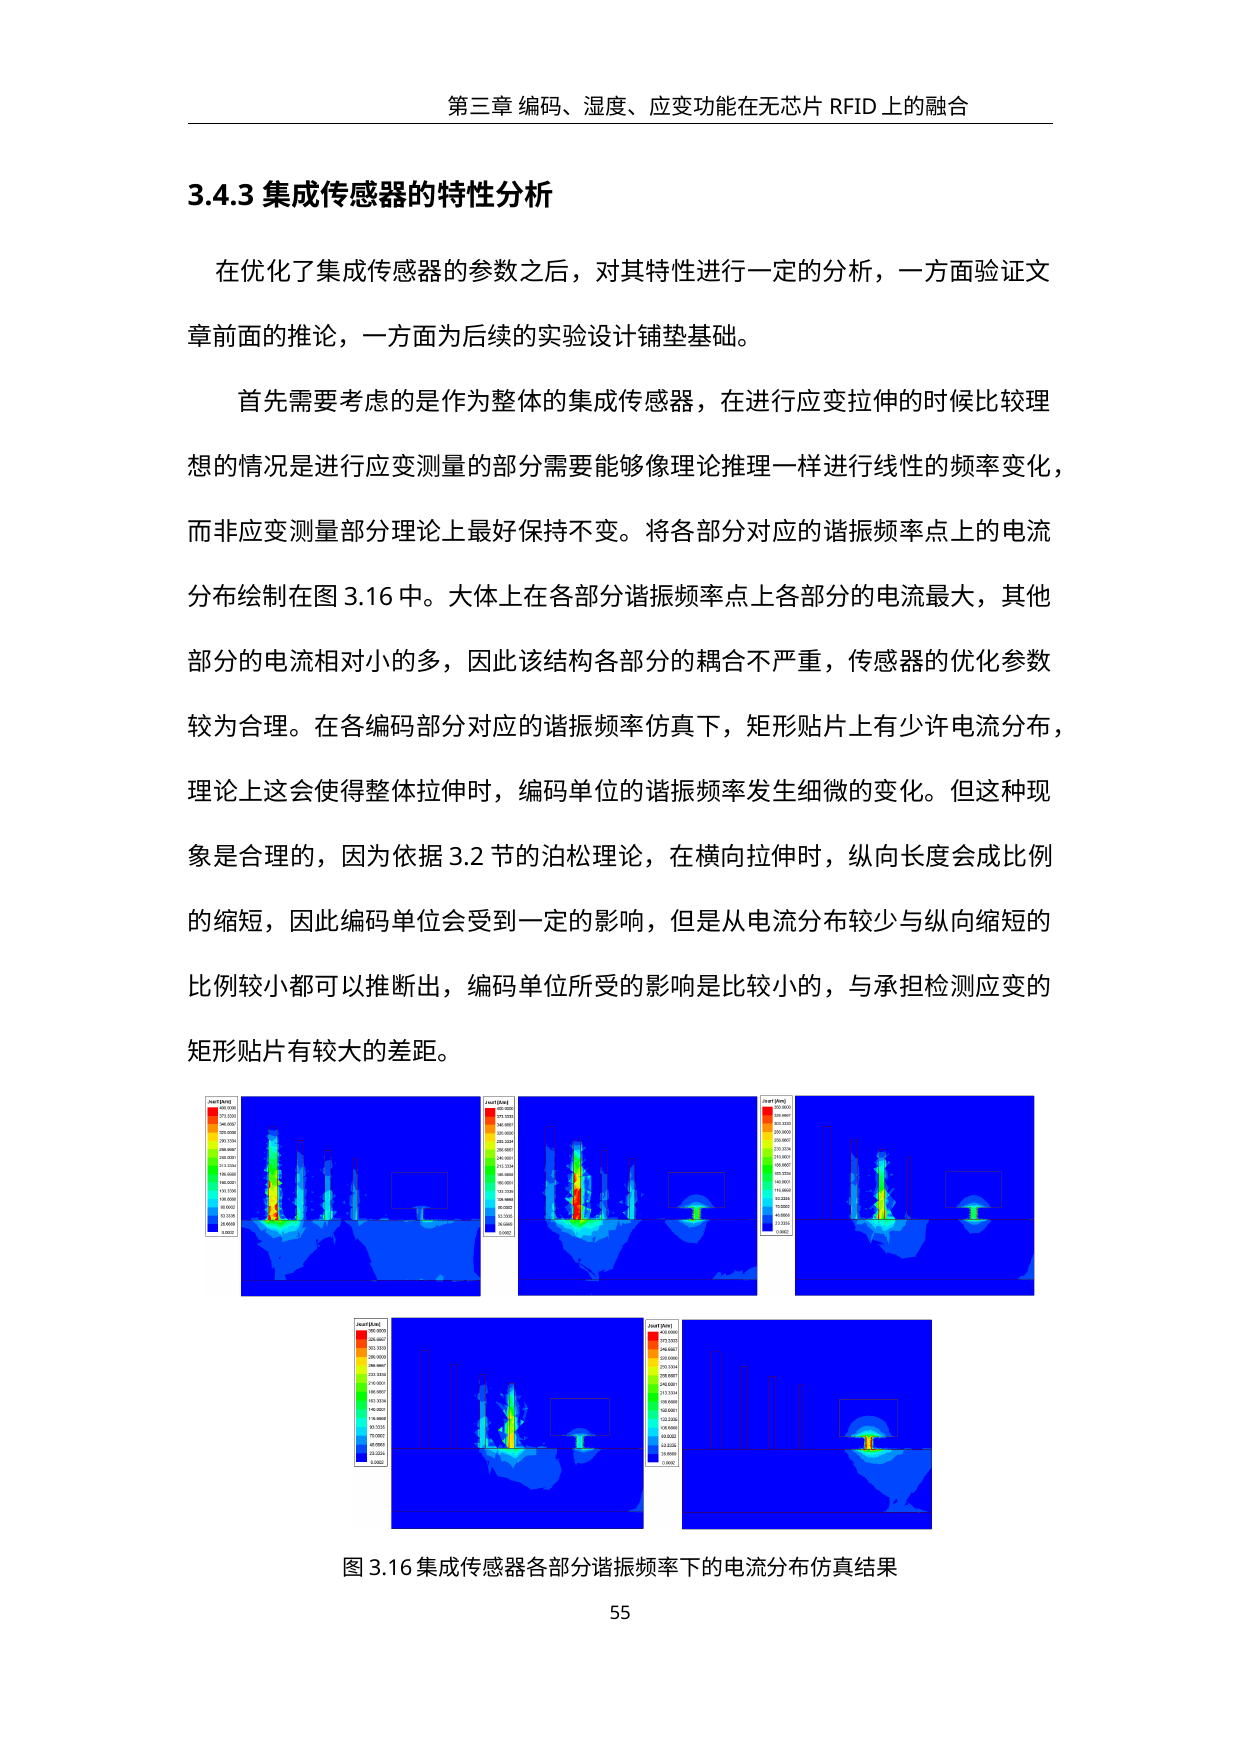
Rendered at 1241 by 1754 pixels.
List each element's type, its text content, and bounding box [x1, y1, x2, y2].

text 首先需要考虑的是作为整体的集成传感器，在进行应变拉伸的时候比较理想的情况是进行应变测量的部分需要能够像理论推理一样进行线性的频率变化，而非应变测量部分理论上最好保持不变。将各部分对应的谐振频率点上的电流分布绘制在图3.16中。大体上在各部分谐振频率点上各部分的电流最大，其他部分的电流相对小的多，因此该结构各部分的耦合不严重，传感器的优化参数较为合理。在各编码部分对应的谐振频率仿真下，矩形贴片上有少许电流分布，理论上这会使得整体拉伸时，编码单位的谐振频率发生细微的变化。但这种现象是合理的，因为依据3.2节的泊松理论，在横向拉伸时，纵向长度会成比例的缩短，因此编码单位会受到一定的影响，但是从电流分布较少与纵向缩短的比例较小都可以推断出，编码单位所受的影响是比较小的，与承担检测应变的矩形贴片有较大的差距。 [187, 367, 1053, 1082]
text 在优化了集成传感器的参数之后，对其特性进行一定的分析，一方面验证文章前面的推论，一方面为后续的实验设计铺垫基础。 [187, 237, 1053, 367]
picture [204, 1094, 1036, 1298]
text 图3.16集成传感器各部分谐振频率下的电流分布仿真结果 [187, 1550, 1053, 1582]
subtitle 3.4.3 集成传感器的特性分析 [187, 160, 1053, 225]
picture [351, 1316, 933, 1531]
